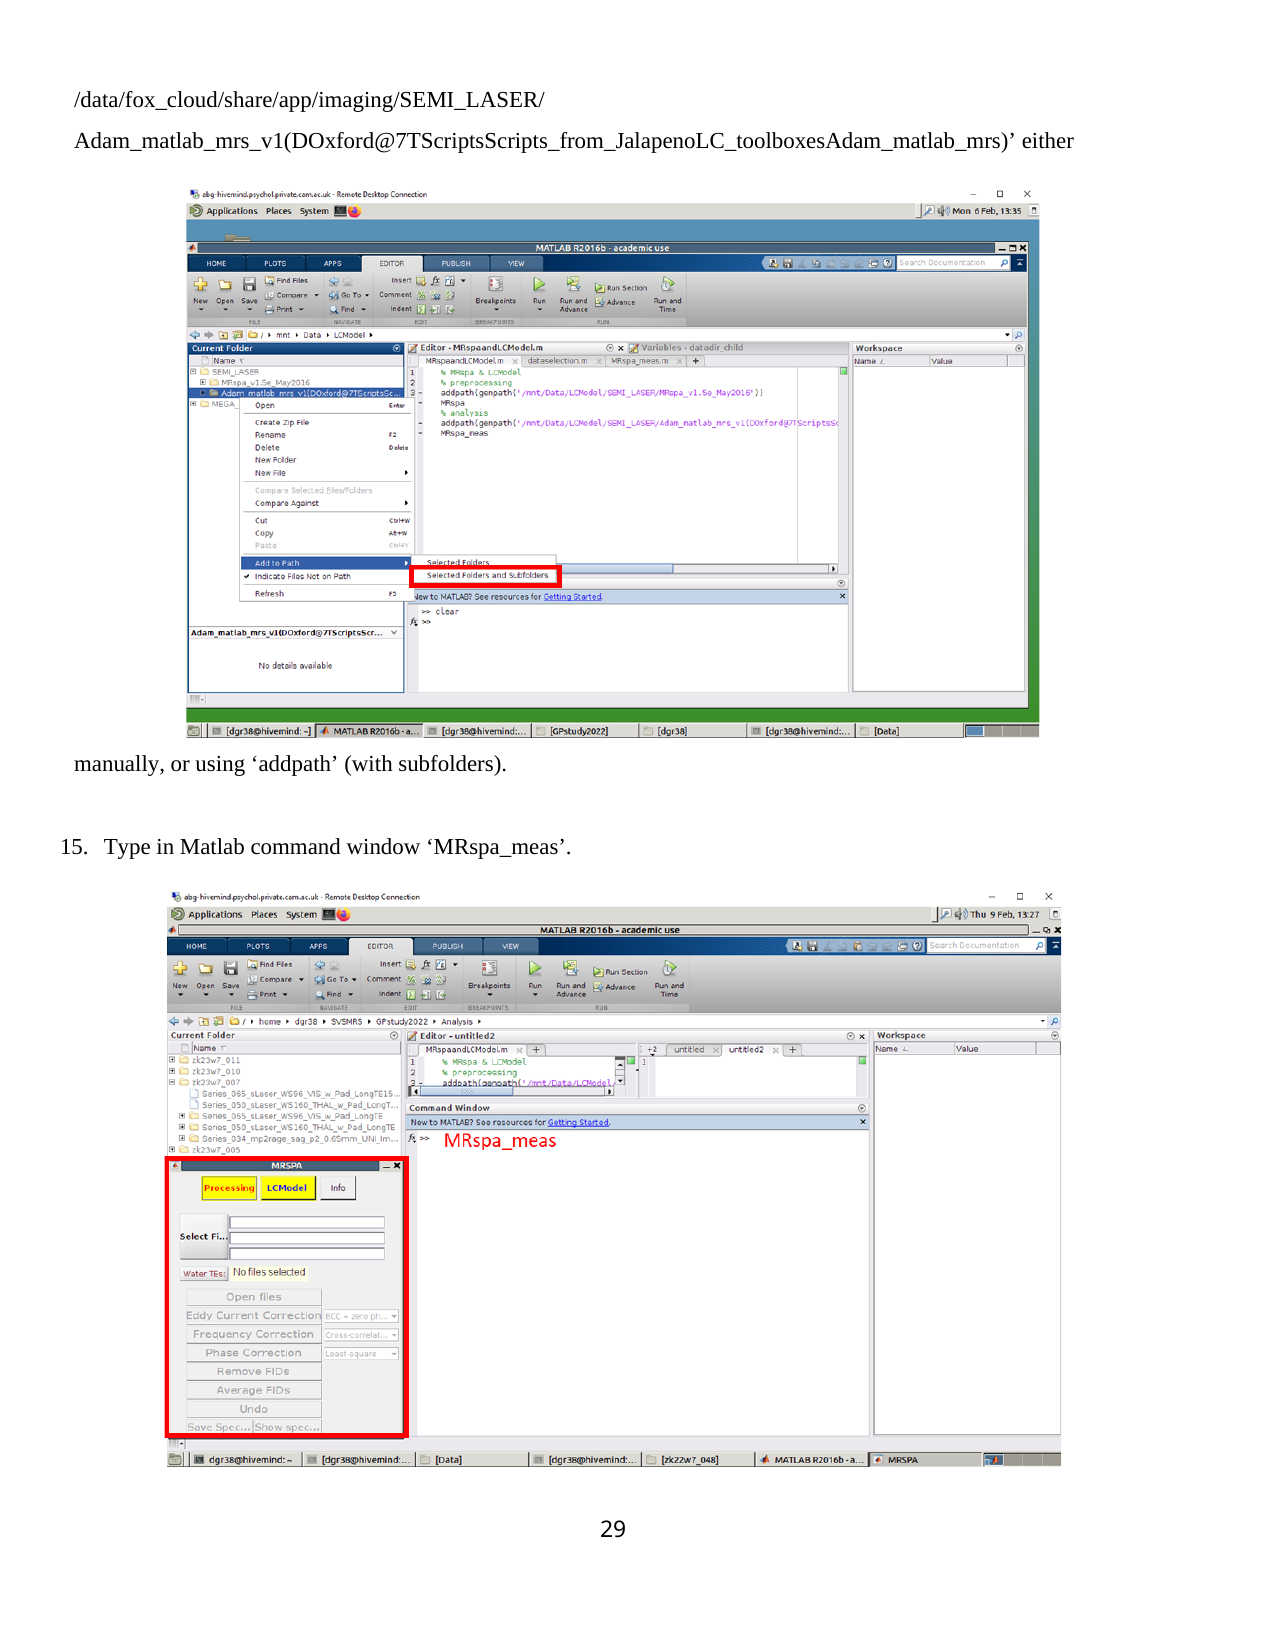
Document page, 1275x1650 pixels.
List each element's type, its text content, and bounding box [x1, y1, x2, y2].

picture [164, 888, 1062, 1467]
picture [186, 187, 1040, 738]
list Type in Matlab command window ‘MRspa_meas’. [60, 821, 1152, 863]
